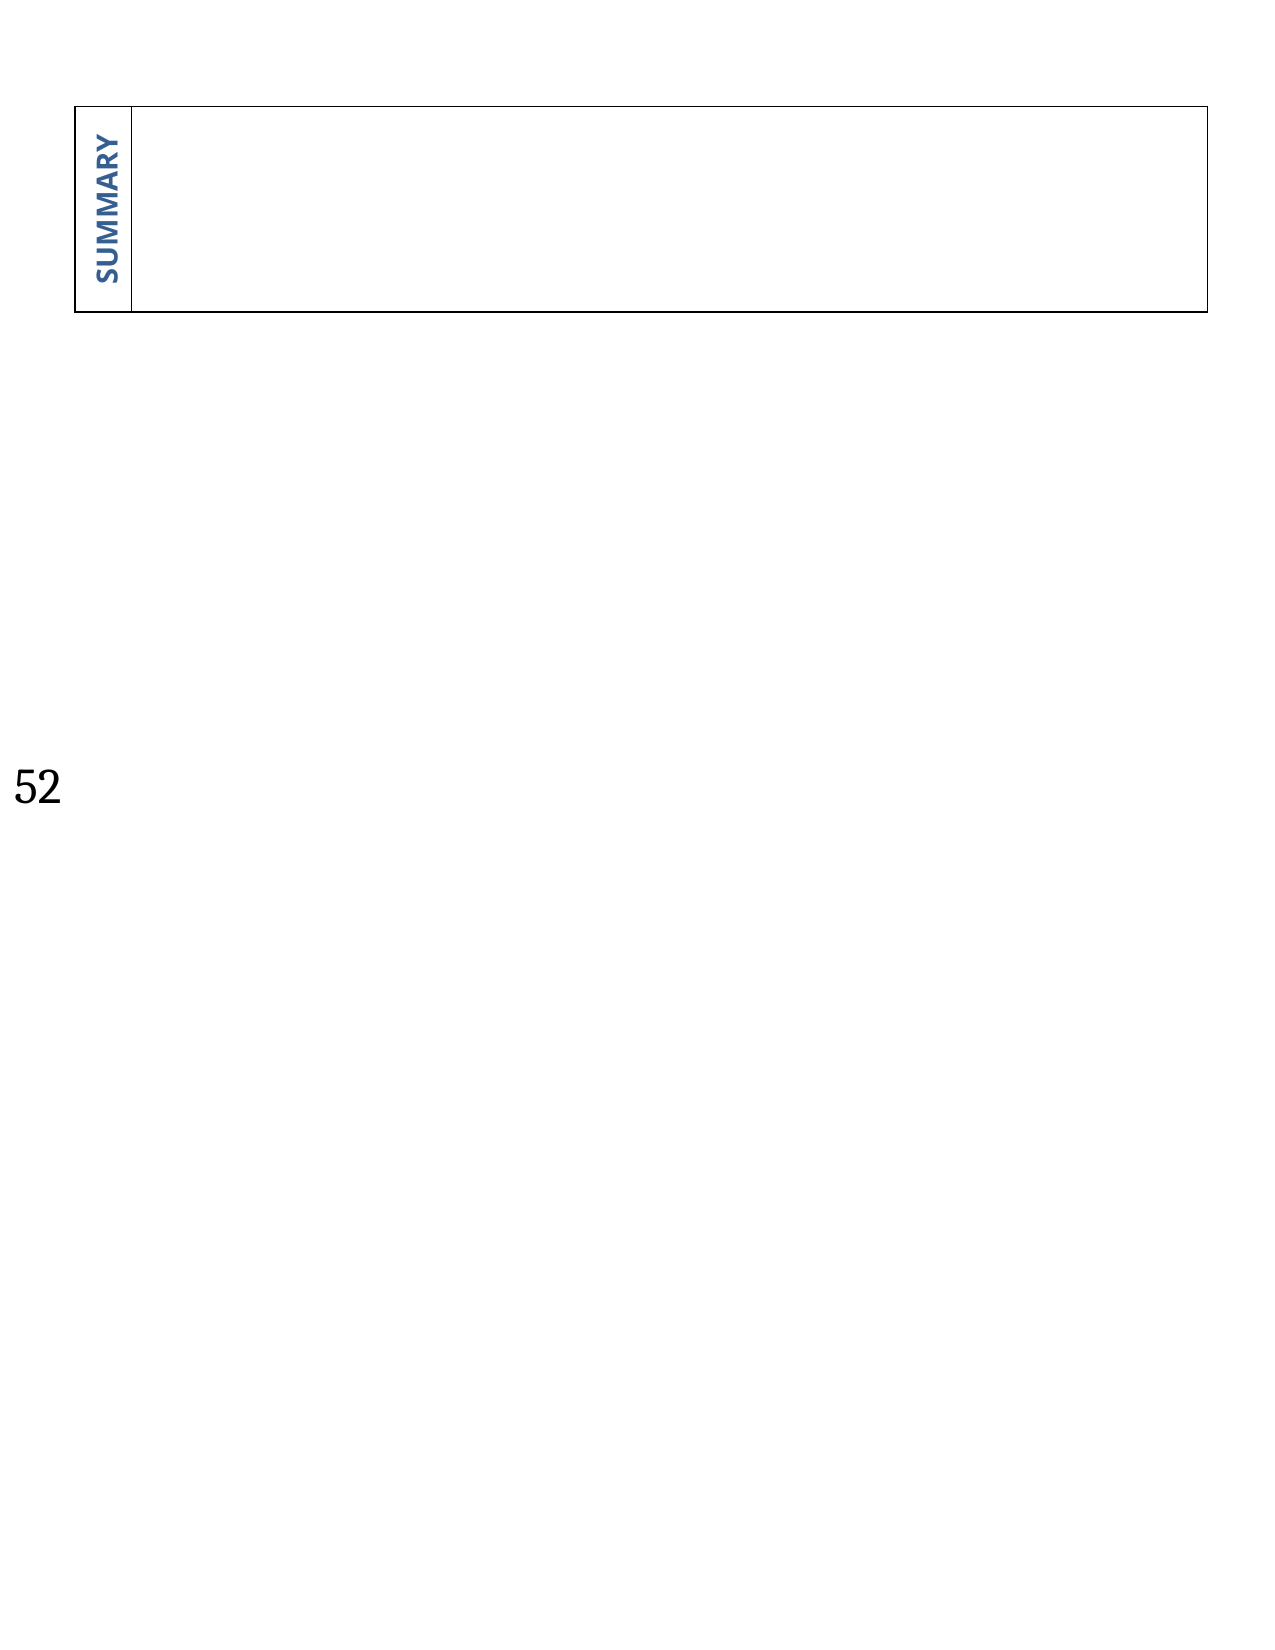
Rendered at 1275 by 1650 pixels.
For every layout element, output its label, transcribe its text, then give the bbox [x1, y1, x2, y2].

table_cell [132, 107, 1207, 311]
table_cell SUMMARY [76, 107, 131, 311]
